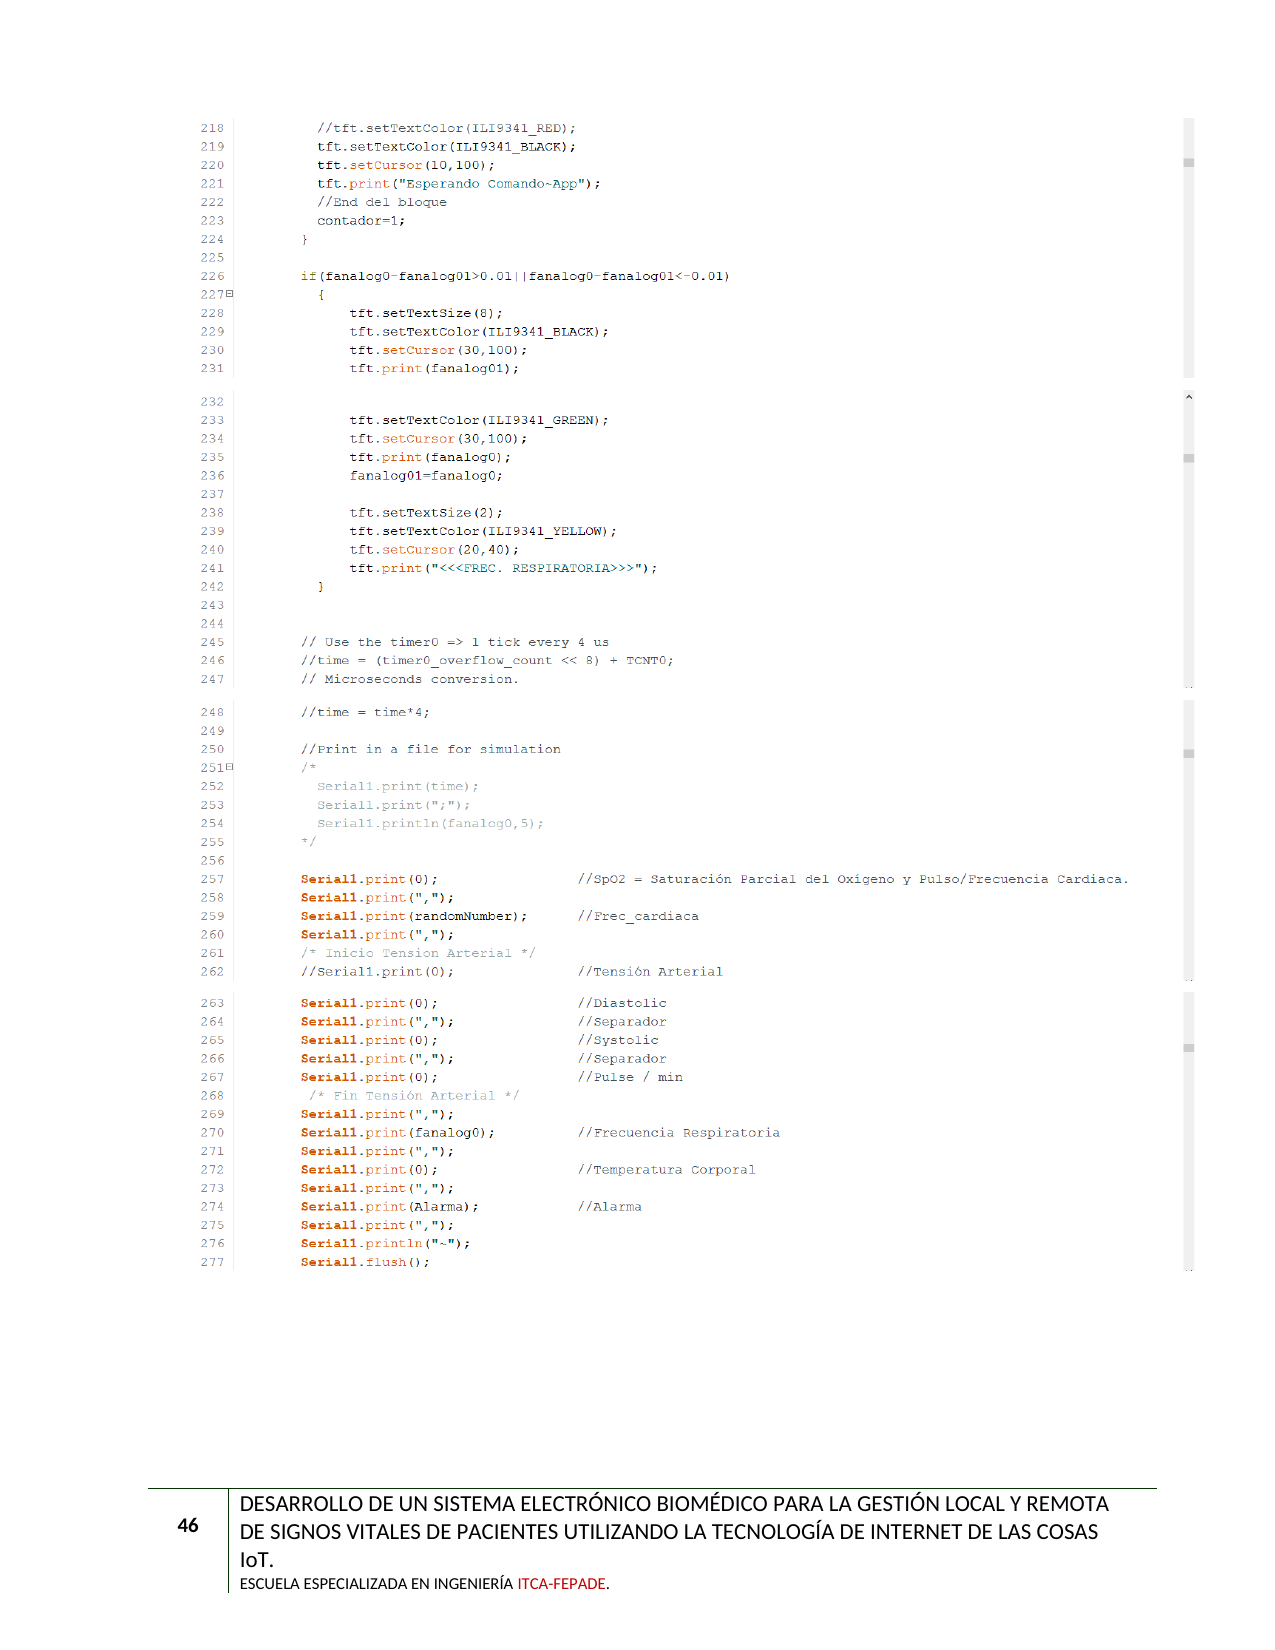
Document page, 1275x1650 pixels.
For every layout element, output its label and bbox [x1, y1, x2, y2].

picture [185, 700, 1195, 981]
picture [185, 118, 1195, 378]
picture [185, 992, 1195, 1271]
picture [185, 390, 1195, 688]
